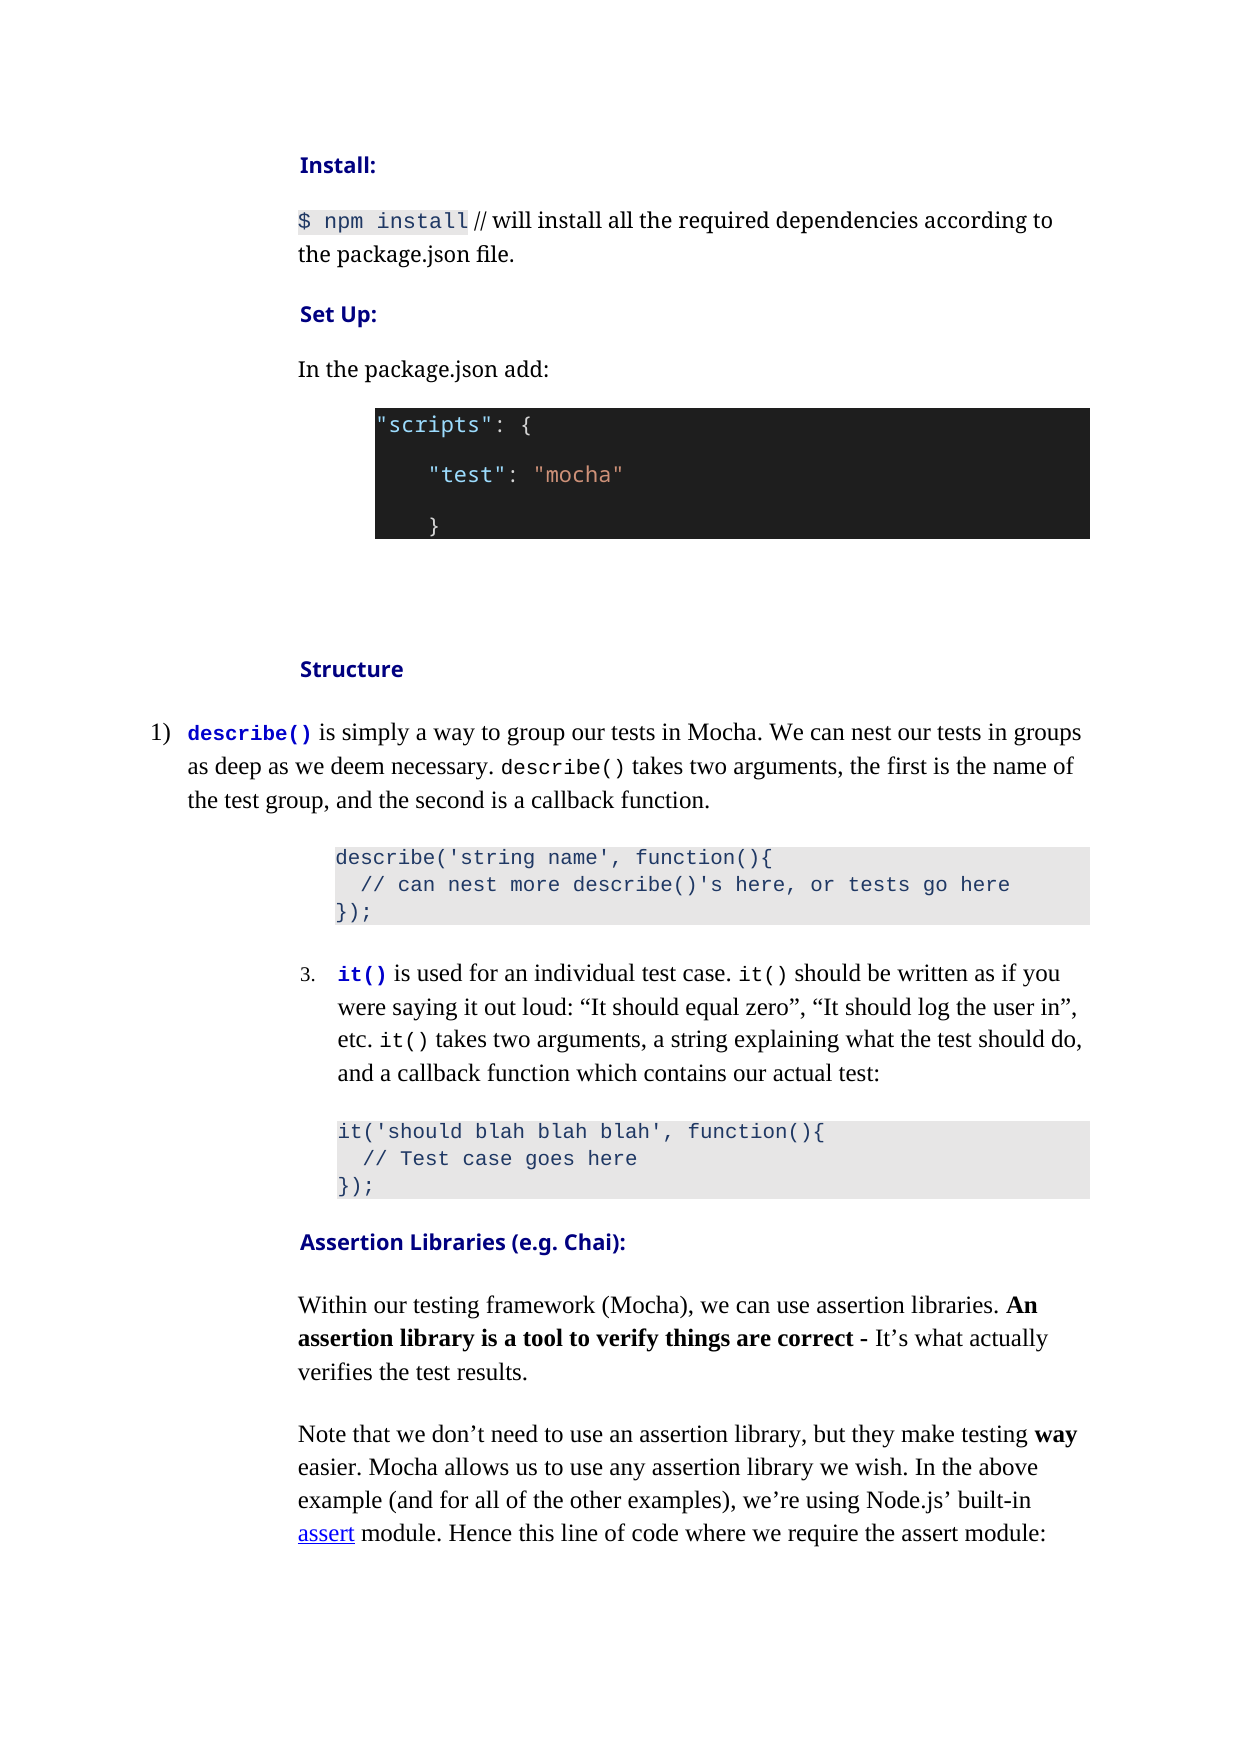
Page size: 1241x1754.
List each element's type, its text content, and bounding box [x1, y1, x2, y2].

text Note that we don’t need to use an assertion library, but they make testing way easier. Mocha allows us to use any assertion library we wish. In the above example (and for all of the other examples), we’re using Node.js’ built-in assert module. Hence this line of code where we require the assert module: [298, 1419, 1090, 1547]
text } [375, 510, 1090, 539]
subtitle Structure [300, 654, 1090, 683]
text Within our testing framework (Mocha), we can use assertion libraries. An assertion library is a tool to verify things are correct - It’s what actually verifies the test results. [298, 1291, 1090, 1385]
text "scripts": { [375, 408, 1090, 438]
subtitle Install: [300, 150, 1090, 180]
list it() is used for an individual test case. it() should be written as if you were saying it out loud: “It should equal zero”, “It should log the user in”, etc. it() takes two arguments, a string explaining what the test should do, and a callback function which contains our actual test: [300, 958, 1090, 1087]
text it('should blah blah blah', function(){ // Test case goes here }); [337, 1121, 1090, 1199]
text describe('string name', function(){ // can nest more describe()'s here, or tests go here }); [335, 847, 1090, 925]
text $ npm install // will install all the required dependencies according to the package.json file. [298, 205, 1090, 269]
text "test": "mocha" [375, 459, 1090, 489]
text In the package.json add: [298, 353, 1090, 383]
subtitle Set Up: [300, 298, 1090, 328]
list describe() is simply a way to group our tests in Mocha. We can nest our tests in groups as deep as we deem necessary. describe() takes two arguments, the first is the name of the test group, and the second is a callback function. [150, 717, 1090, 813]
subtitle Assertion Libraries (e.g. Chai): [300, 1227, 1090, 1257]
